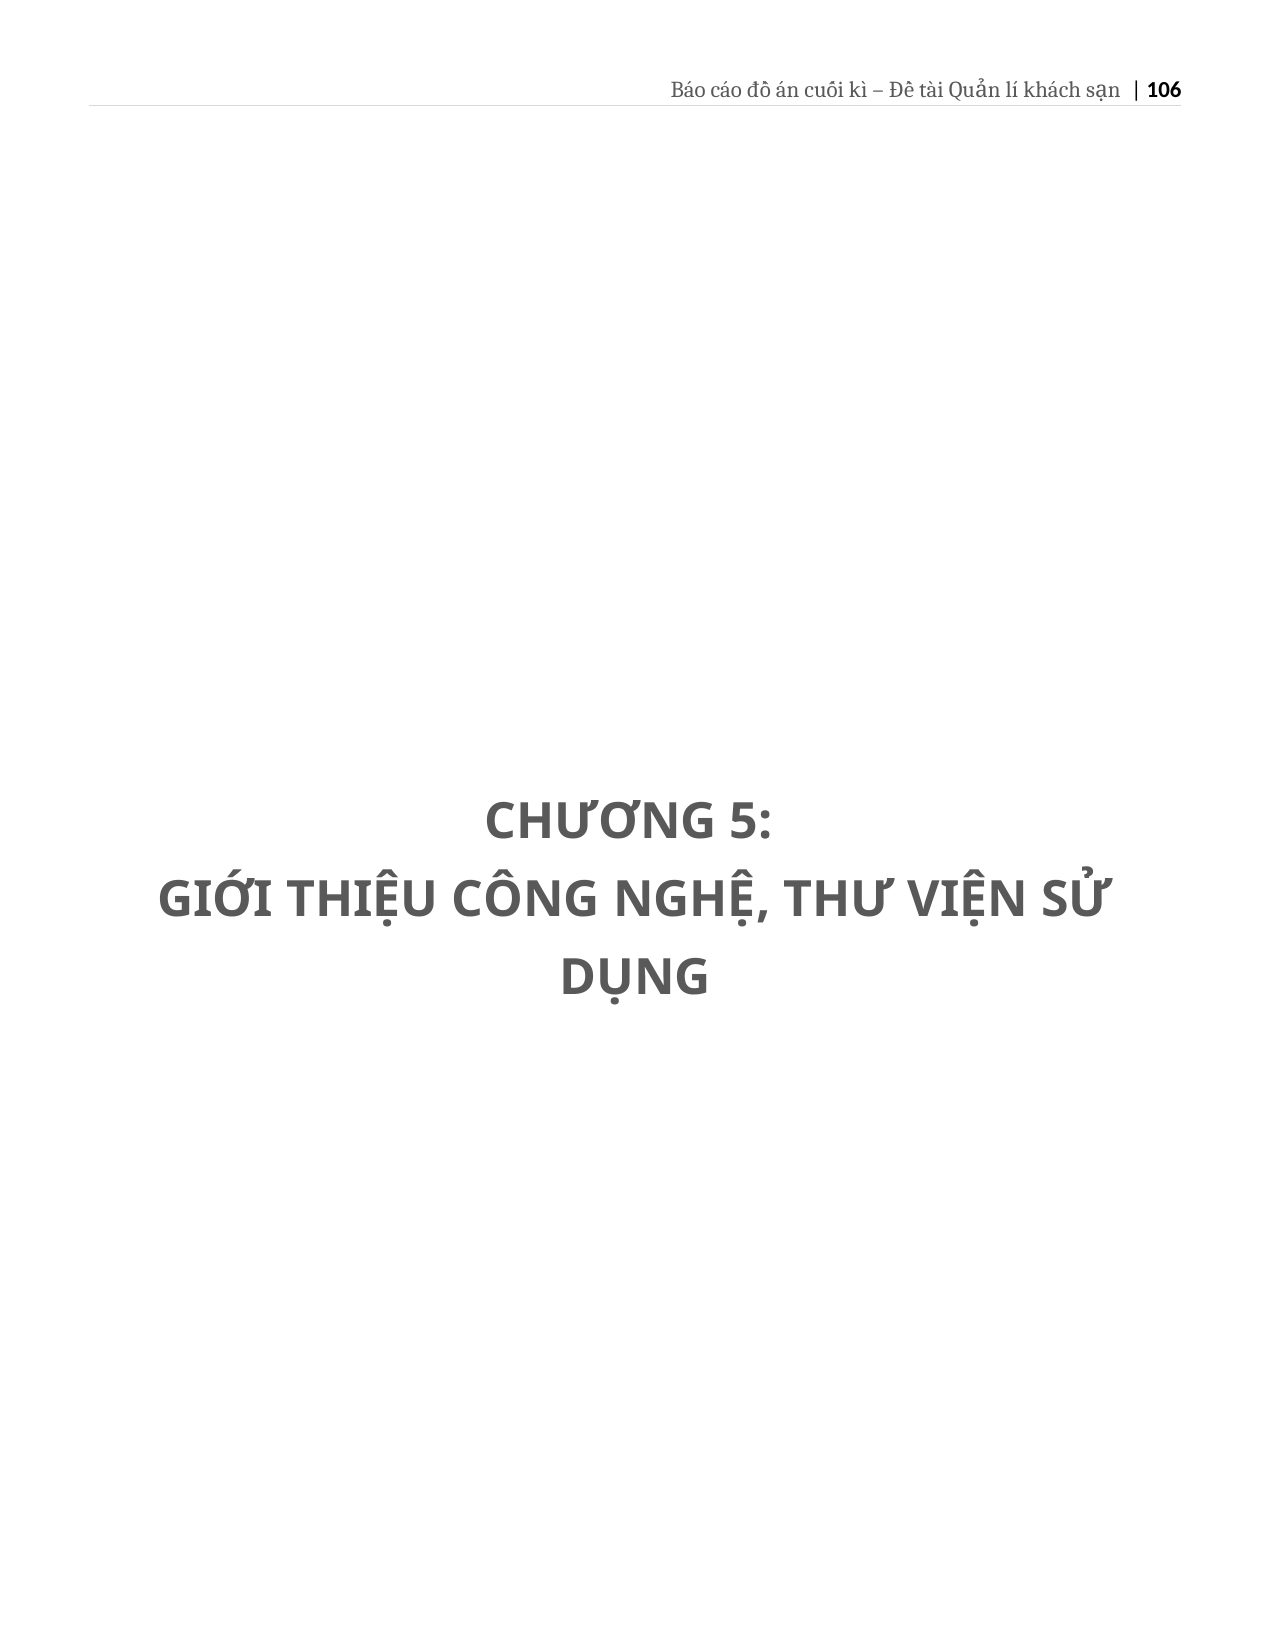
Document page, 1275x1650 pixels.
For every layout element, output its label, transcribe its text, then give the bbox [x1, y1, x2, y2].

subtitle CHƯƠNG 5: GIỚI THIỆU CÔNG NGHỆ, THƯ VIỆN SỬ DỤNG [89, 784, 1181, 1009]
